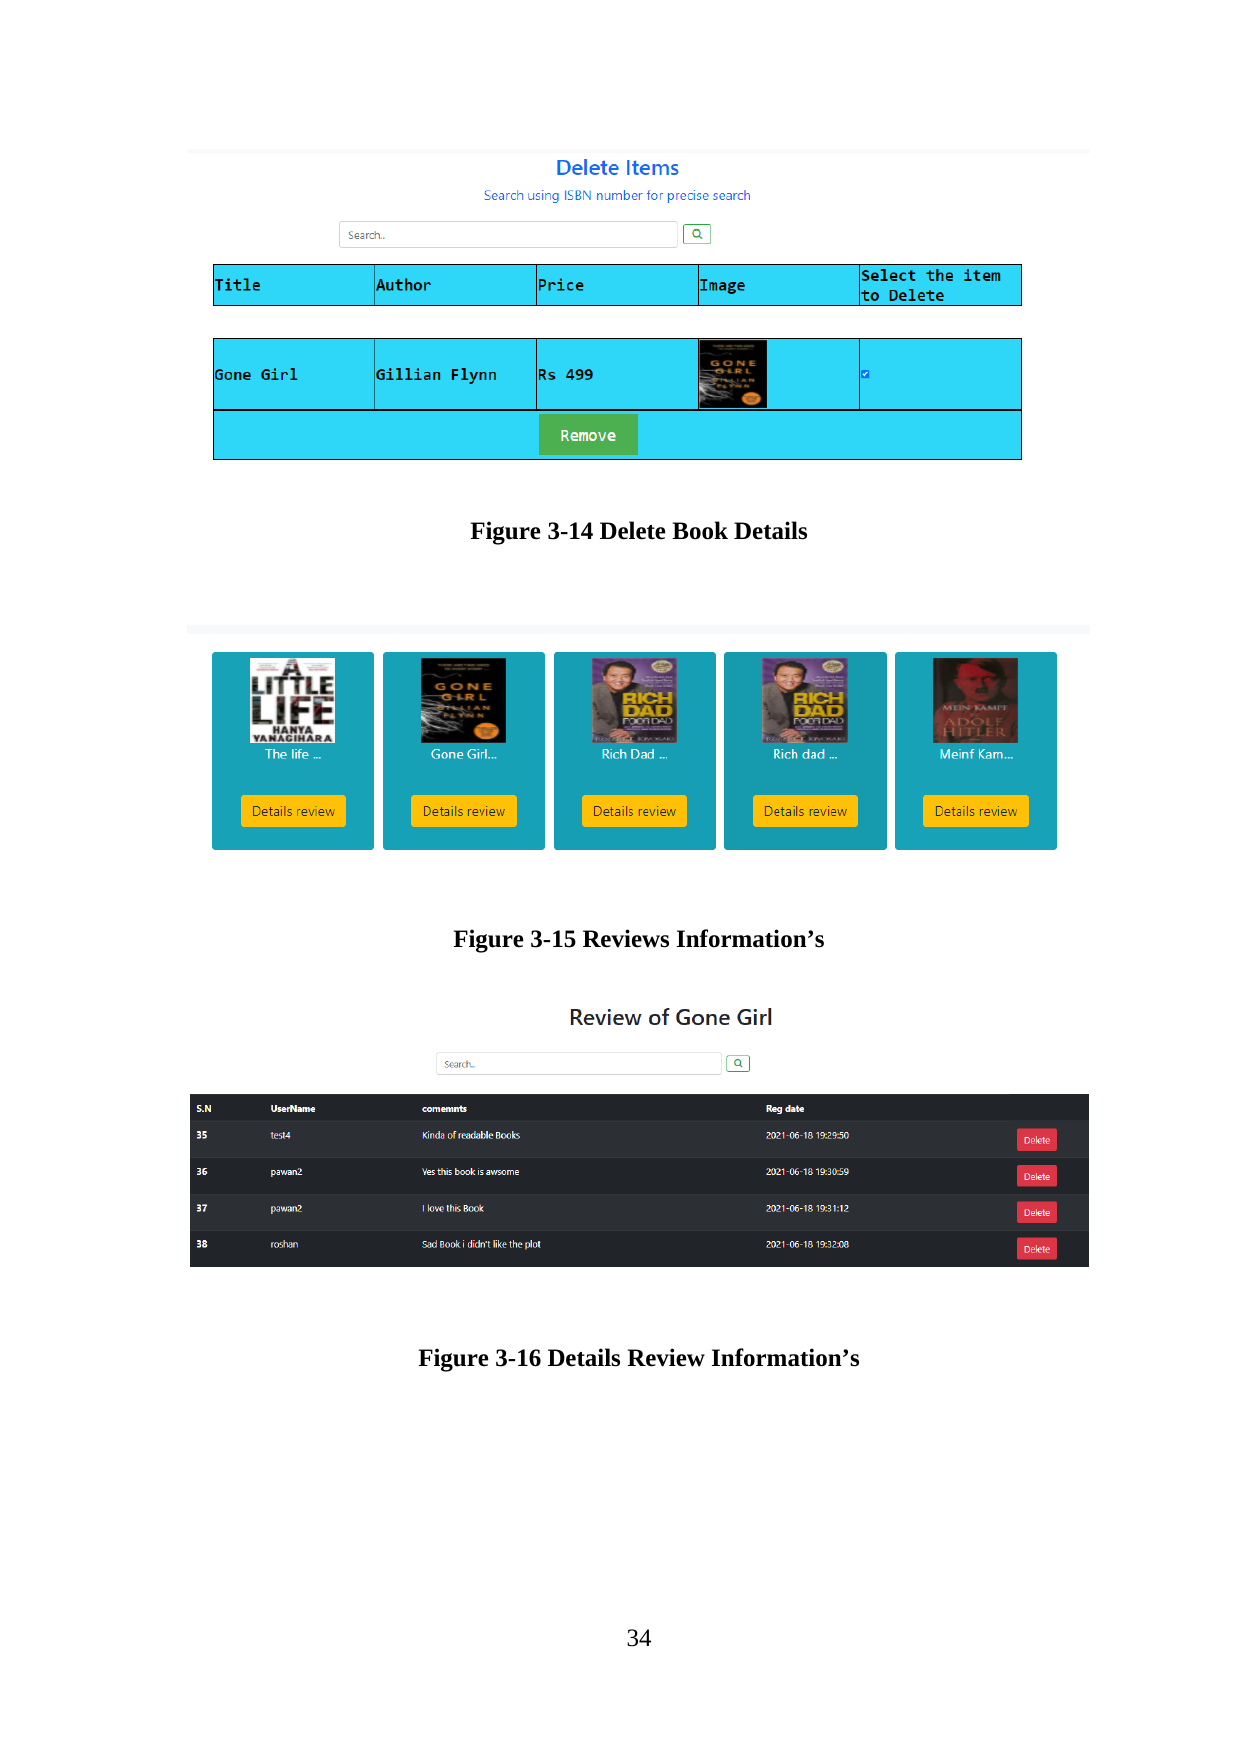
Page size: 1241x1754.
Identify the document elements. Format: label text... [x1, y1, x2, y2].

picture [187, 625, 1090, 893]
text Figure 3-14 Delete Book Details [187, 516, 1090, 545]
picture [188, 1002, 1089, 1323]
text Figure 3-16 Details Review Information’s [187, 1343, 1090, 1372]
text Figure 3-15 Reviews Information’s [187, 924, 1090, 953]
picture [188, 149, 1090, 496]
